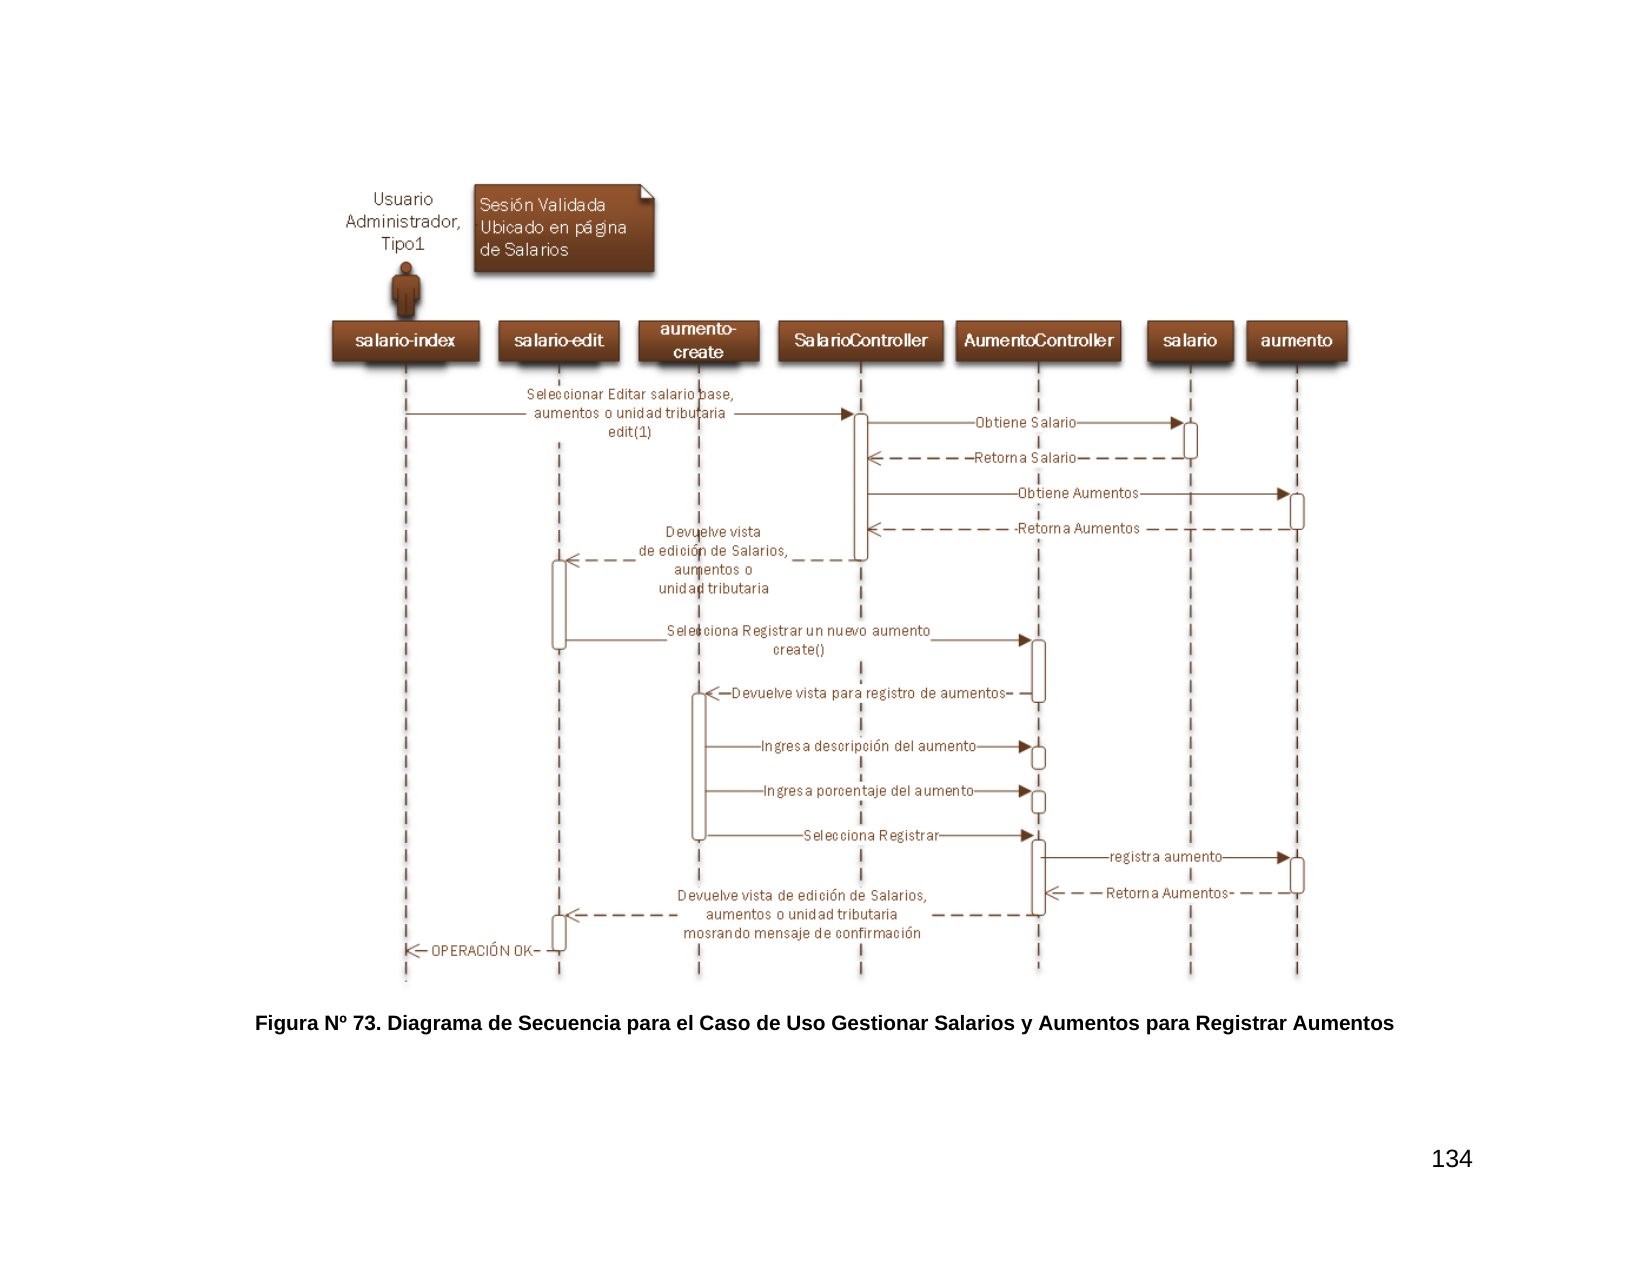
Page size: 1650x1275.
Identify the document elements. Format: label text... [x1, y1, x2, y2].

picture [323, 177, 1357, 996]
text Figura Nº 73. Diagrama de Secuencia para el Caso de Uso Gestionar Salarios y Aumentos para Registrar Aumentos [177, 1010, 1473, 1034]
